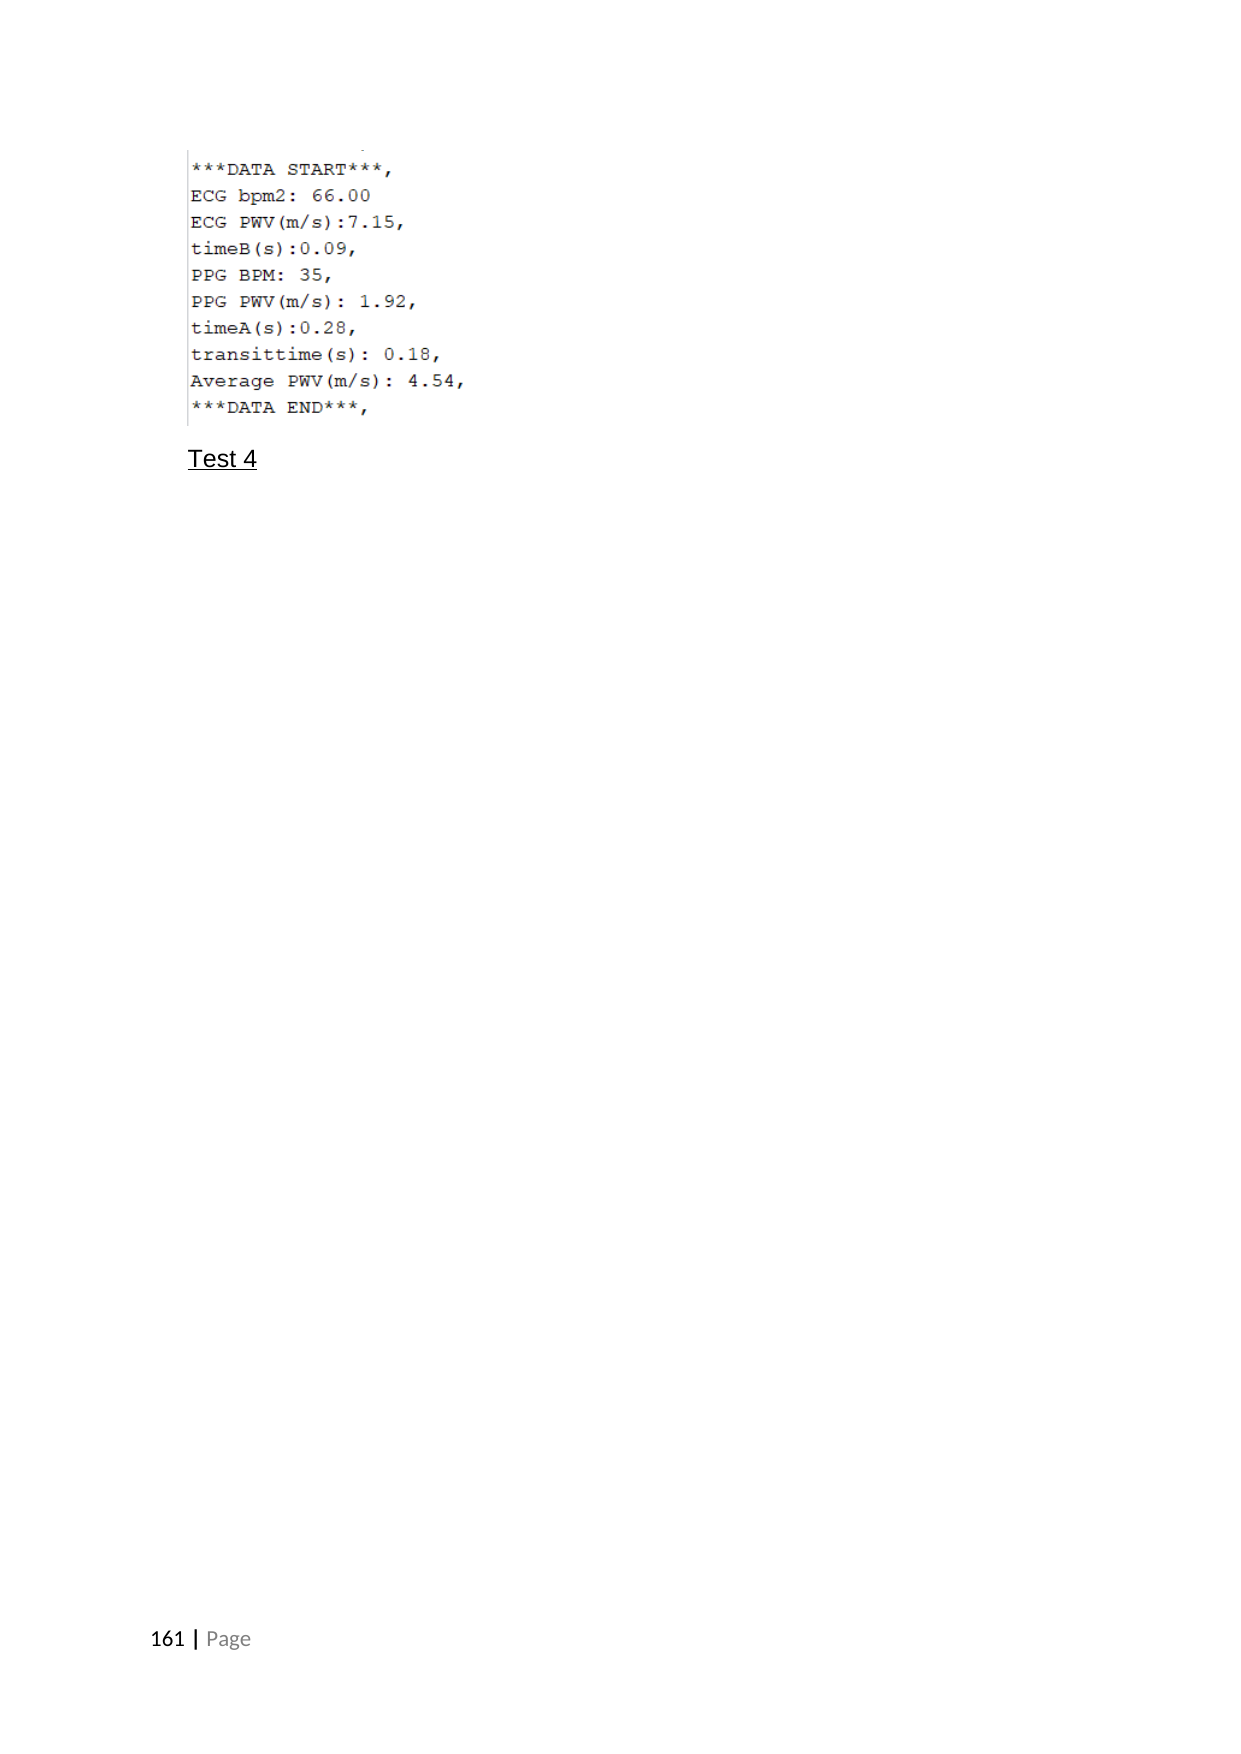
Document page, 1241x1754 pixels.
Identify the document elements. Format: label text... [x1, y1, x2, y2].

text Test 4 [187, 444, 1090, 473]
picture [187, 150, 492, 426]
